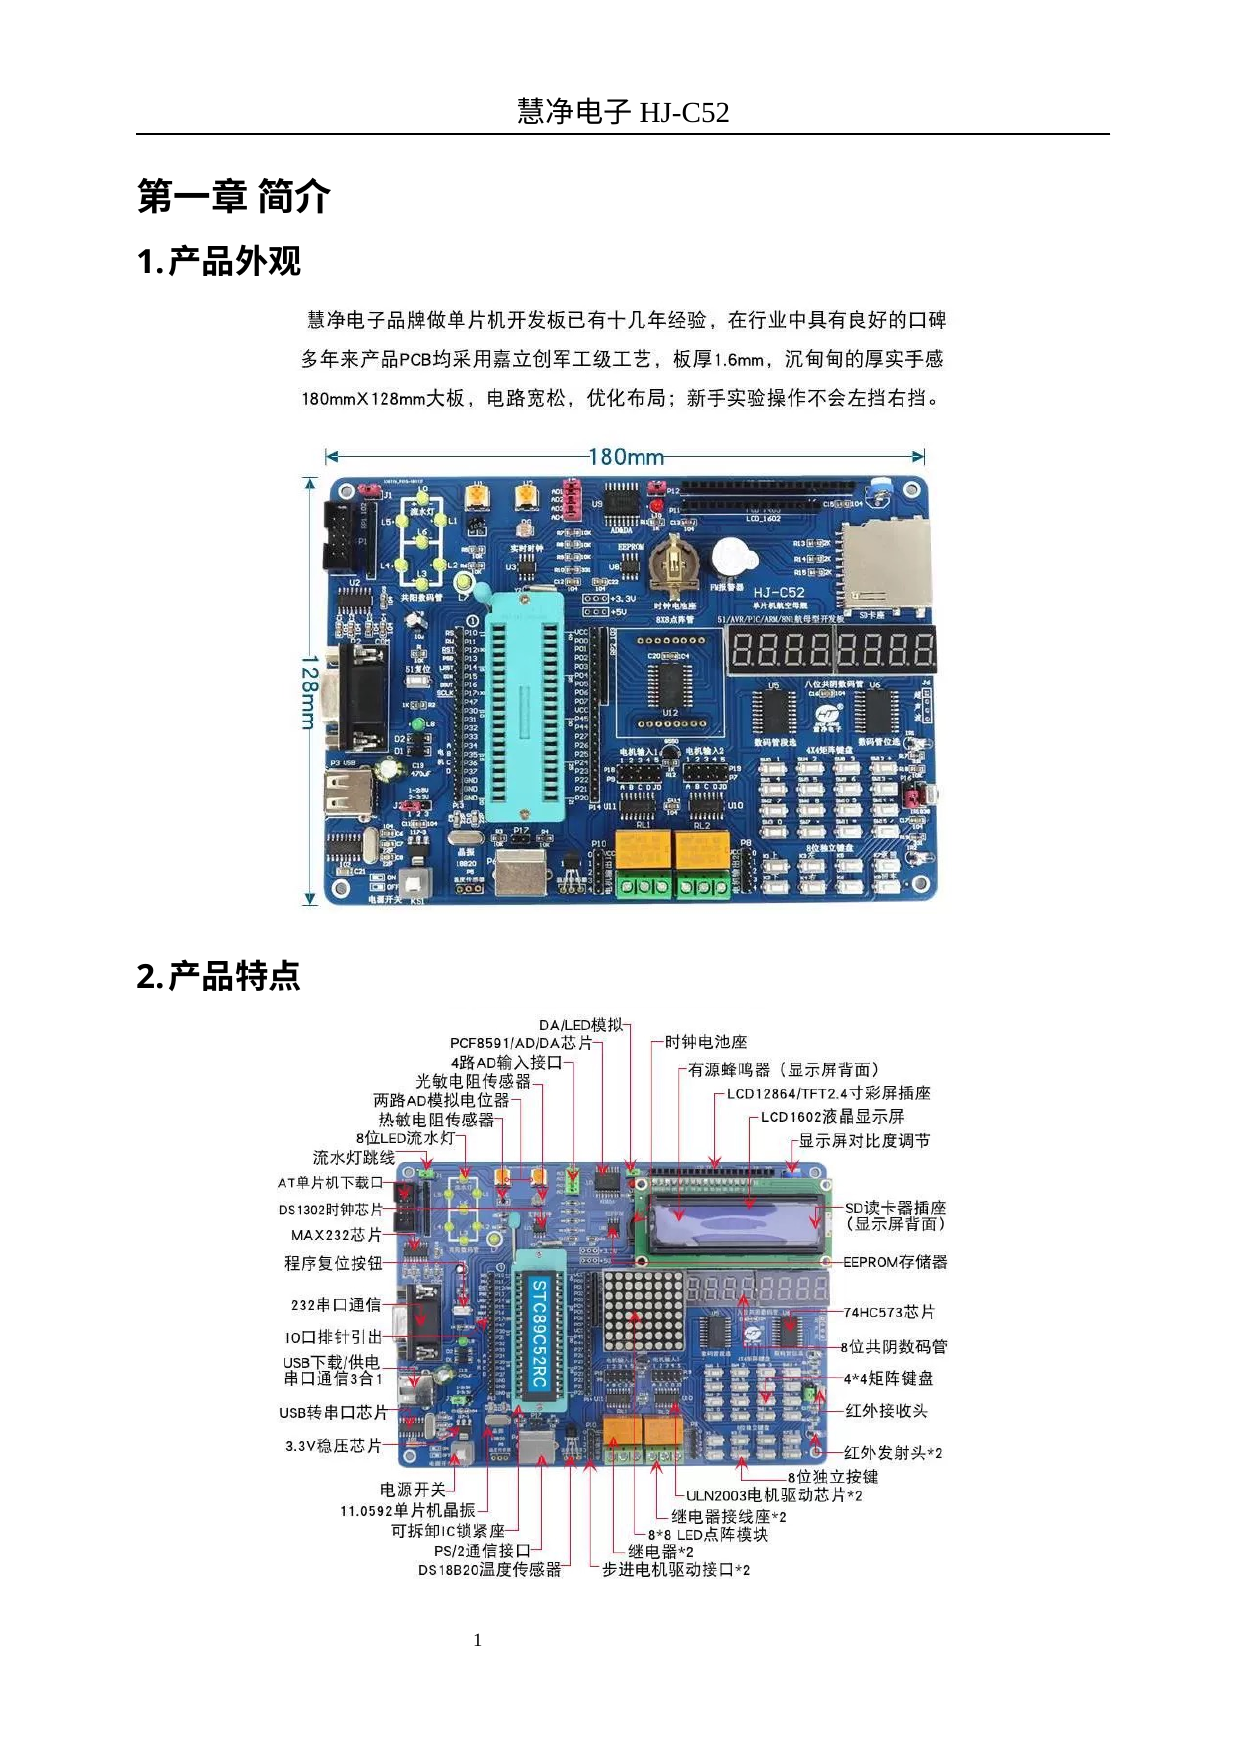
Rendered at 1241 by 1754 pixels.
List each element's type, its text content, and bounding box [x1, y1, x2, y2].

list 产品特点 [136, 942, 1110, 1007]
picture [276, 1007, 949, 1579]
picture [273, 292, 973, 914]
list 产品外观 [136, 227, 1110, 292]
list 简介 [136, 162, 1110, 227]
